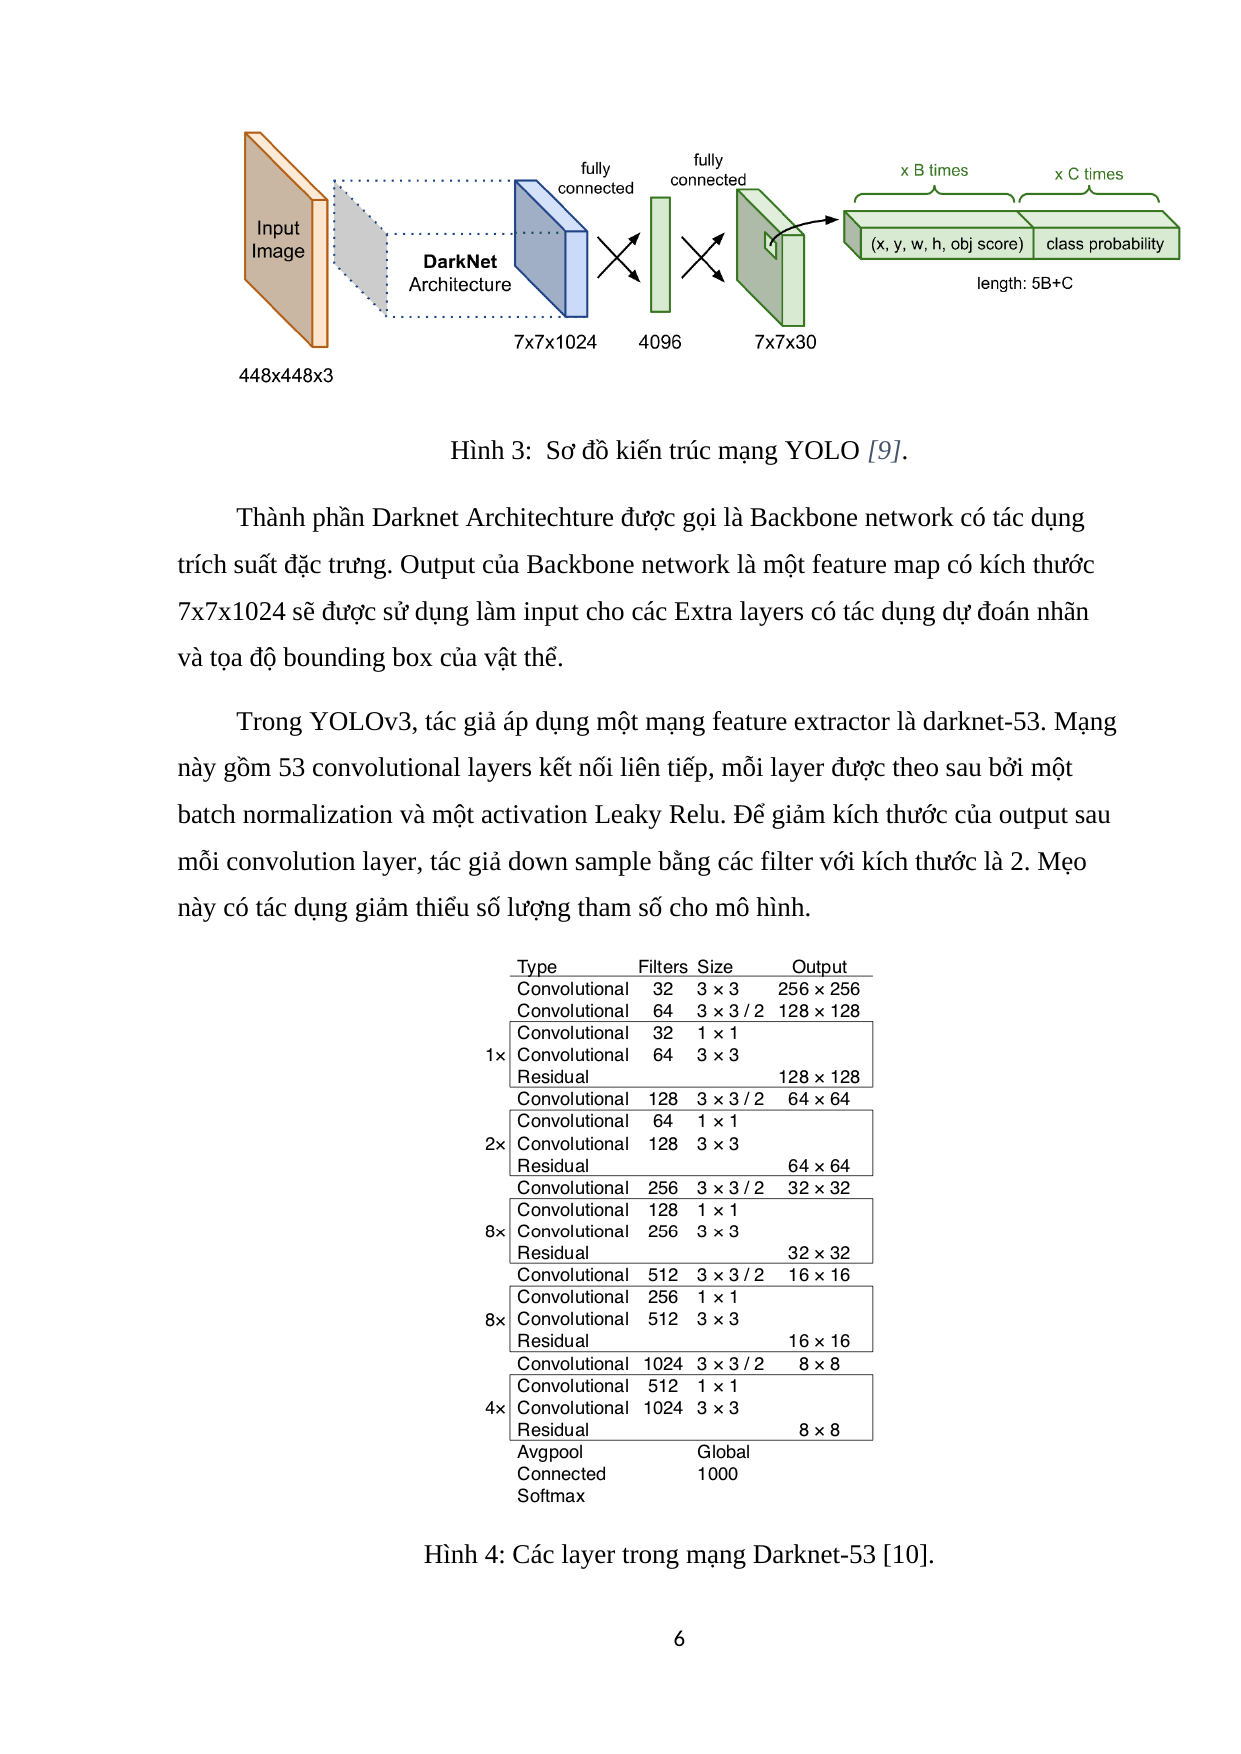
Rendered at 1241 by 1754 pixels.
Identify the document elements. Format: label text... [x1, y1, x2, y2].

text Trong YOLOv3, tác giả áp dụng một mạng feature extractor là darknet-53. Mạng này gồm 53 convolutional layers kết nối liên tiếp, mỗi layer được theo sau bởi một batch normalization và một activation Leaky Relu. Để giảm kích thước của output sau mỗi convolution layer, tác giả down sample bằng các filter với kích thước là 2. Mẹo này có tác dụng giảm thiểu số lượng tham số cho mô hình. [177, 705, 1122, 922]
picture [482, 954, 877, 1508]
picture [236, 118, 1182, 404]
text Hình 3: Sơ đồ kiến trúc mạng YOLO . [177, 434, 1122, 465]
text Thành phần Darknet Architechture được gọi là Backbone network có tác dụng trích suất đặc trưng. Output của Backbone network là một feature map có kích thước 7x7x1024 sẽ được sử dụng làm input cho các Extra layers có tác dụng dự đoán nhãn và tọa độ bounding box của vật thể. [177, 501, 1122, 672]
text Hình 4: Các layer trong mạng Darknet-53 [10]. [177, 1538, 1122, 1569]
